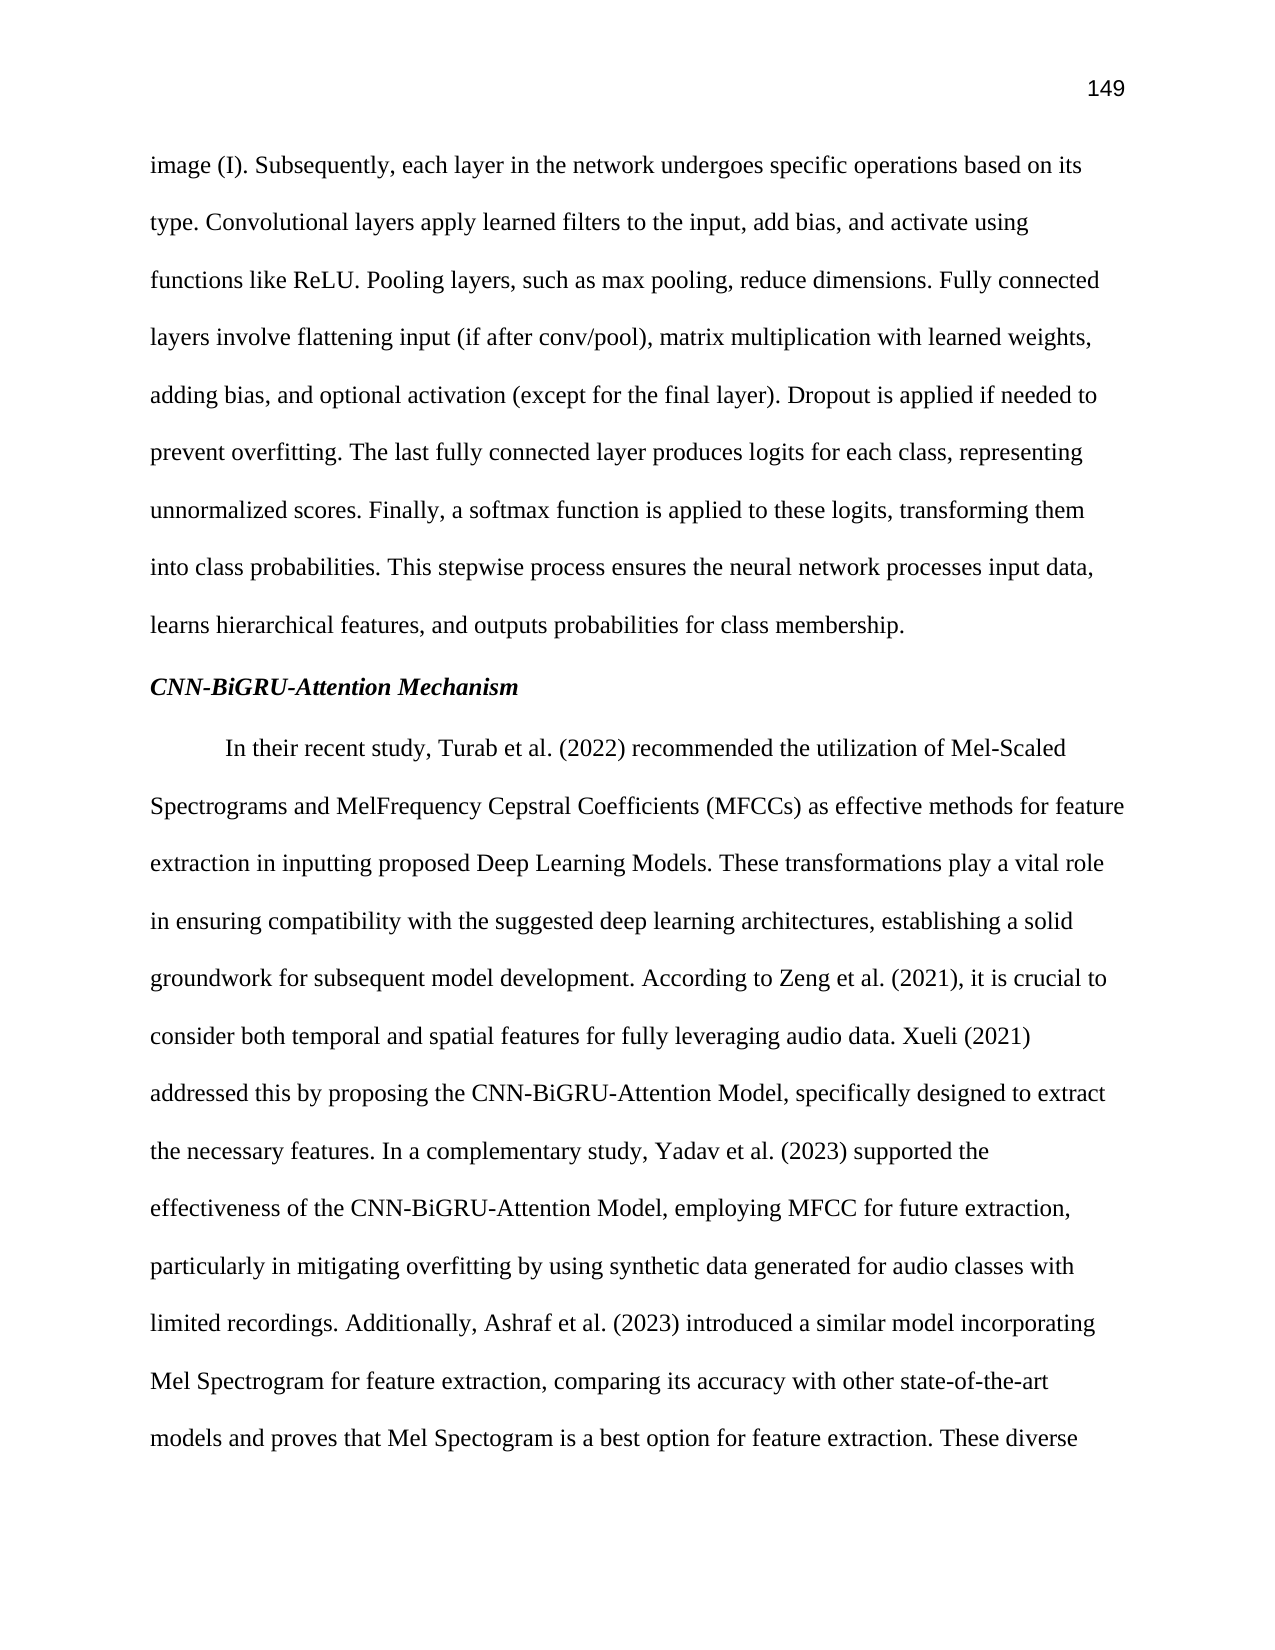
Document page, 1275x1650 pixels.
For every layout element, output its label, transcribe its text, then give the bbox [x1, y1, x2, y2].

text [150, 819, 1125, 1452]
text CNN-BiGRU-Attention Mechanism [150, 672, 1125, 700]
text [150, 150, 1125, 639]
